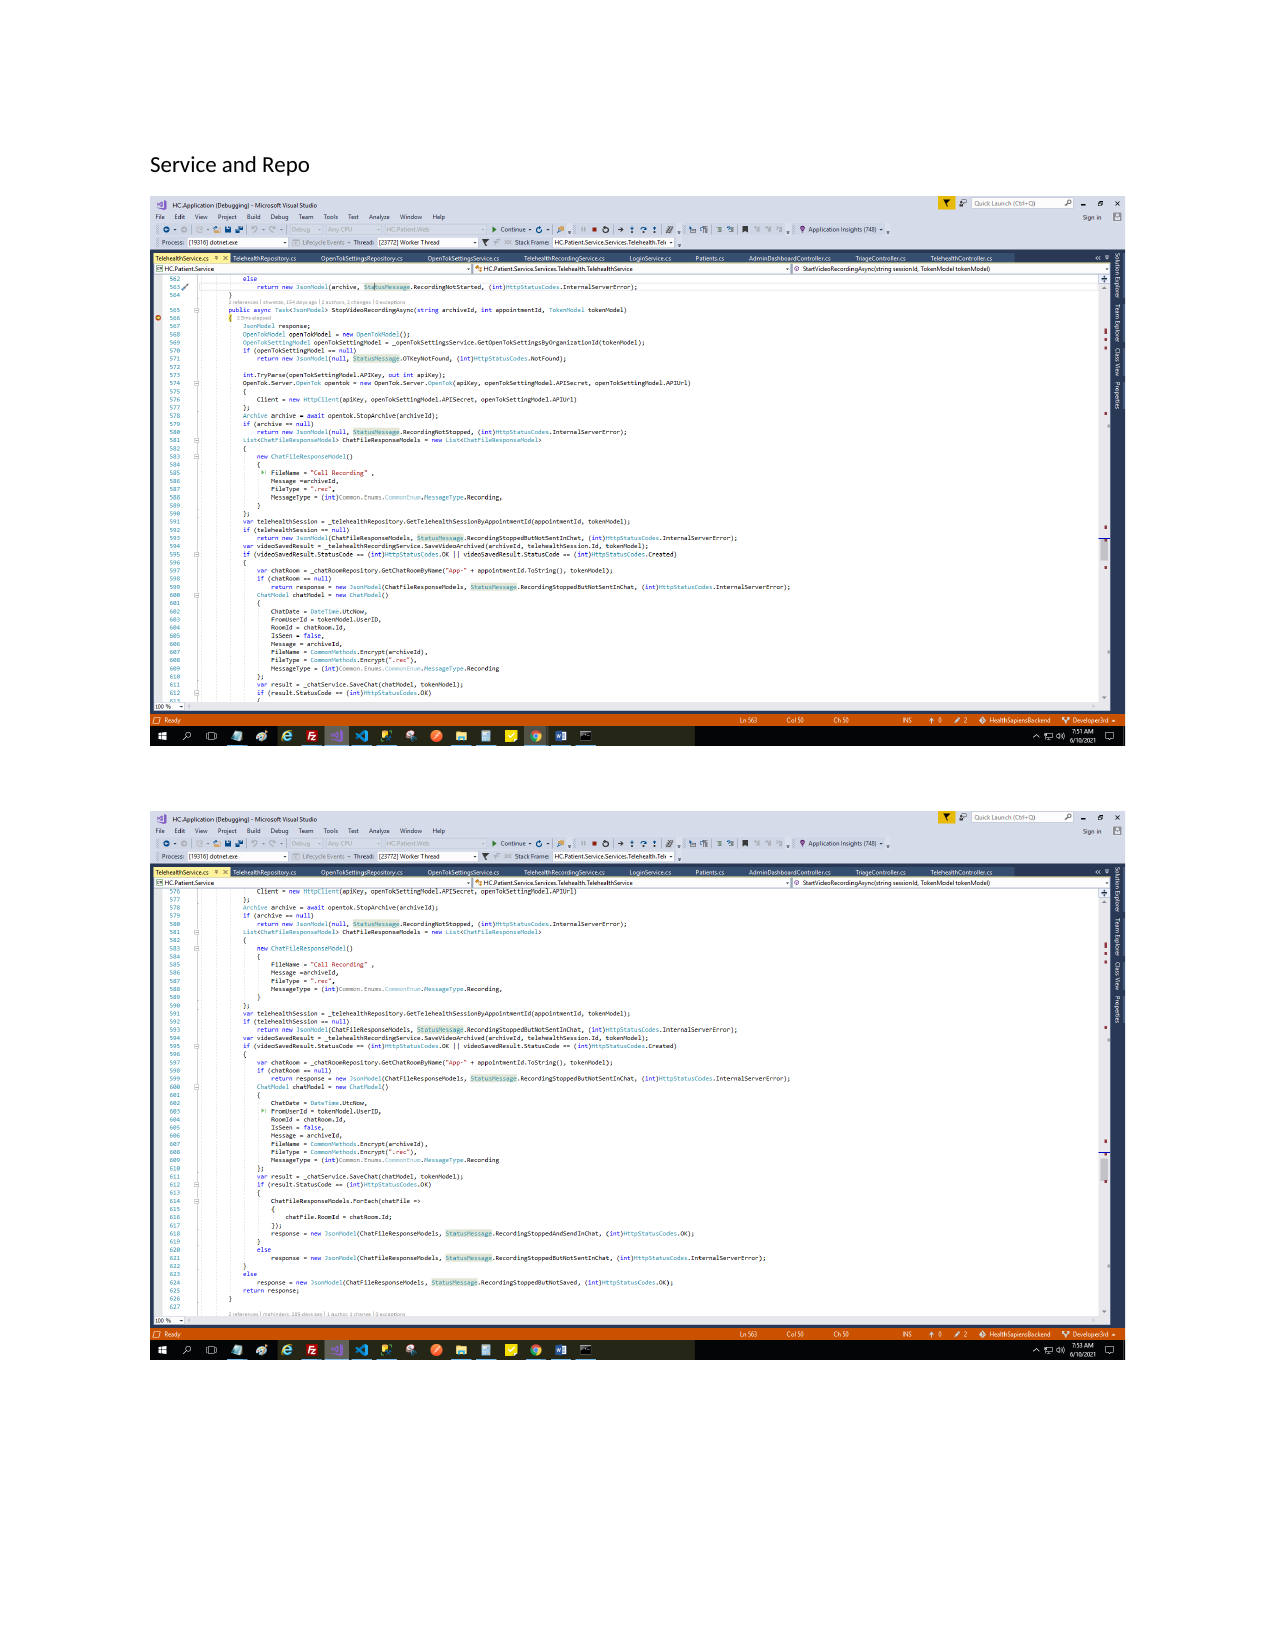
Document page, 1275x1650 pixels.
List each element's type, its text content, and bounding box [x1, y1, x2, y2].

text Service and Repo [150, 150, 1125, 178]
picture [150, 196, 1125, 746]
picture [150, 811, 1125, 1360]
